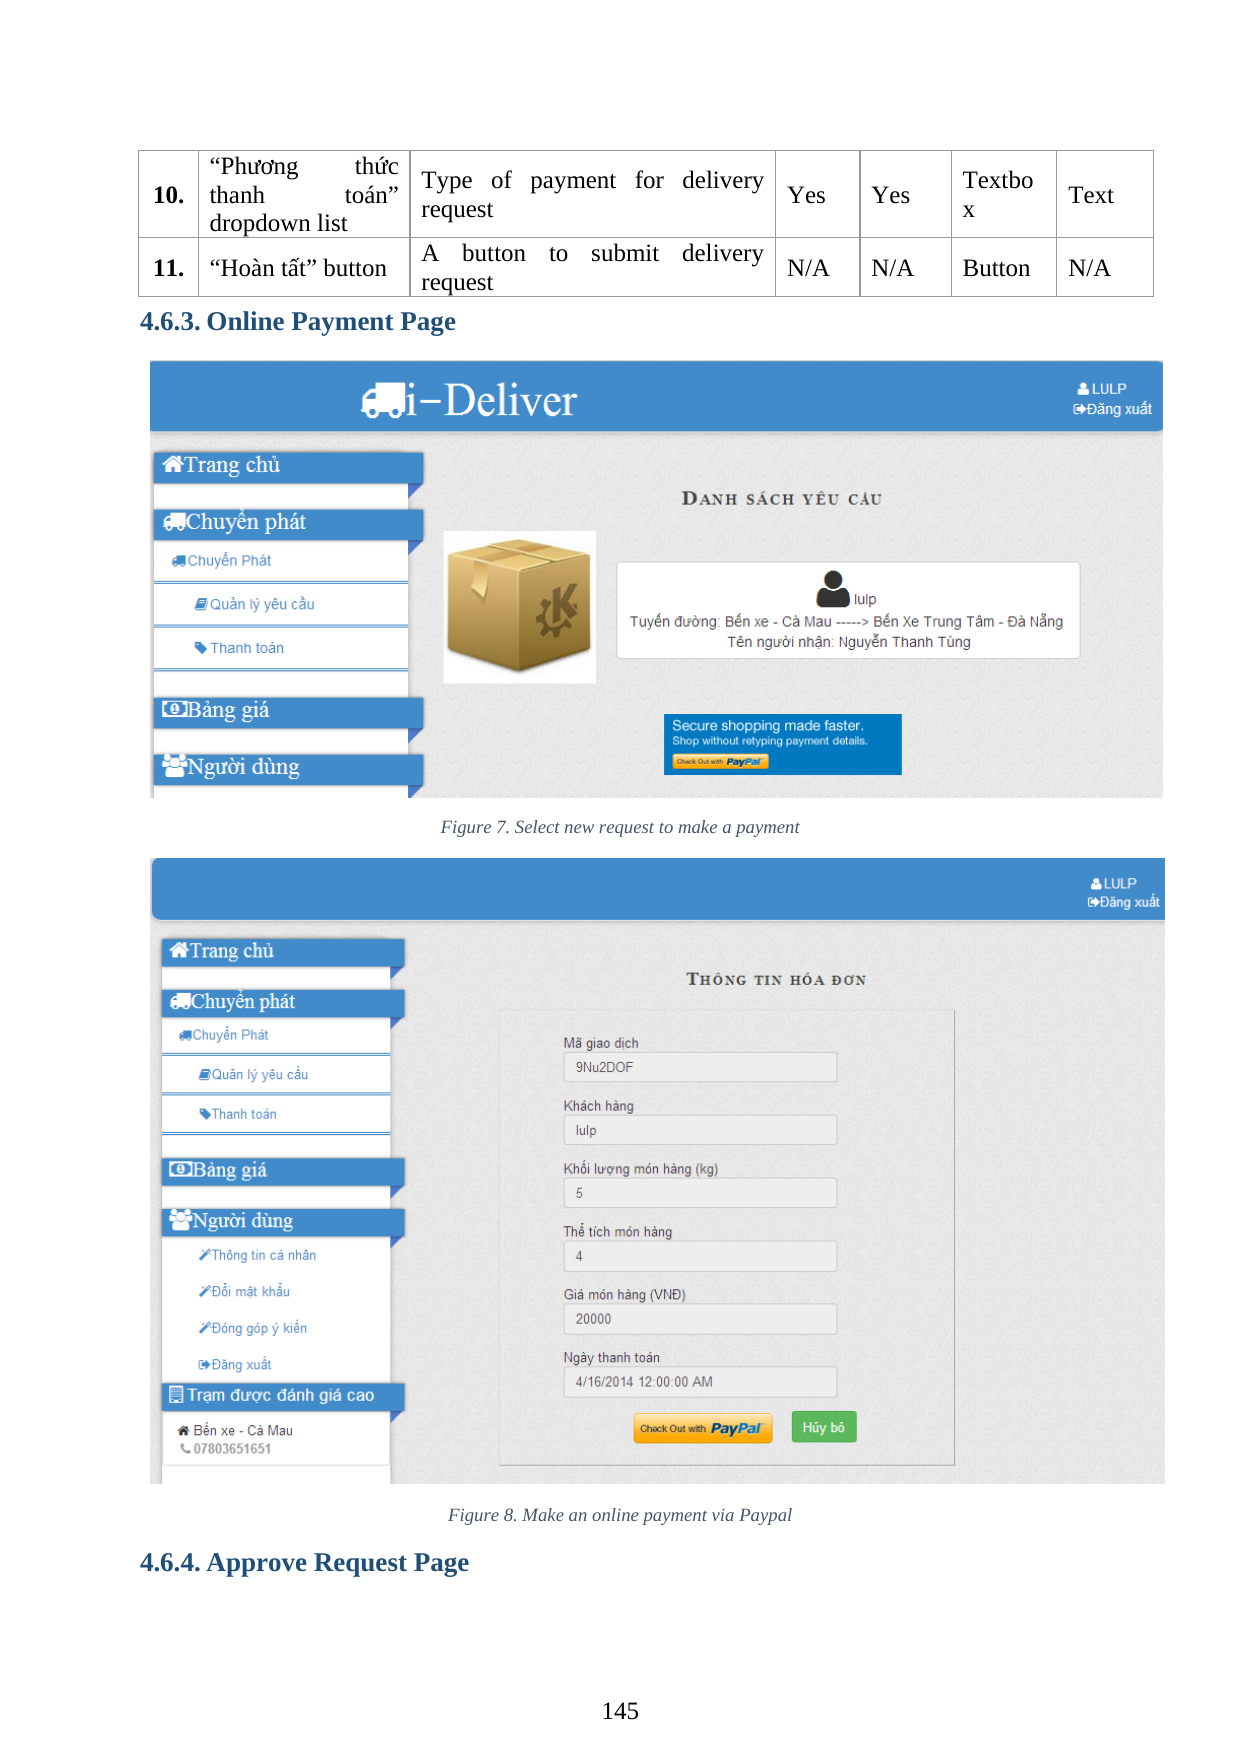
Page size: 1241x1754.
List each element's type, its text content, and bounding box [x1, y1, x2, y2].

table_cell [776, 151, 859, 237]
text Figure 8. Make an online payment via Paypal [150, 1503, 1090, 1525]
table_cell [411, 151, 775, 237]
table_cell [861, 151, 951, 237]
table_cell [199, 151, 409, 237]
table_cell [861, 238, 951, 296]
subtitle Approve Request Page [201, 1546, 1090, 1577]
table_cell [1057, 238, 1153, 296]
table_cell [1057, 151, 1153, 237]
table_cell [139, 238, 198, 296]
text Figure 7. Select new request to make a payment [150, 816, 1090, 838]
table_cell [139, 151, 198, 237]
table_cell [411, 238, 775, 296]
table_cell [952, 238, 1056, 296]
subtitle Online Payment Page [201, 305, 1090, 336]
picture [150, 347, 1166, 798]
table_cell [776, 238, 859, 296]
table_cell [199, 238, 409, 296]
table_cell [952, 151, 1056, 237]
picture [150, 858, 1166, 1485]
